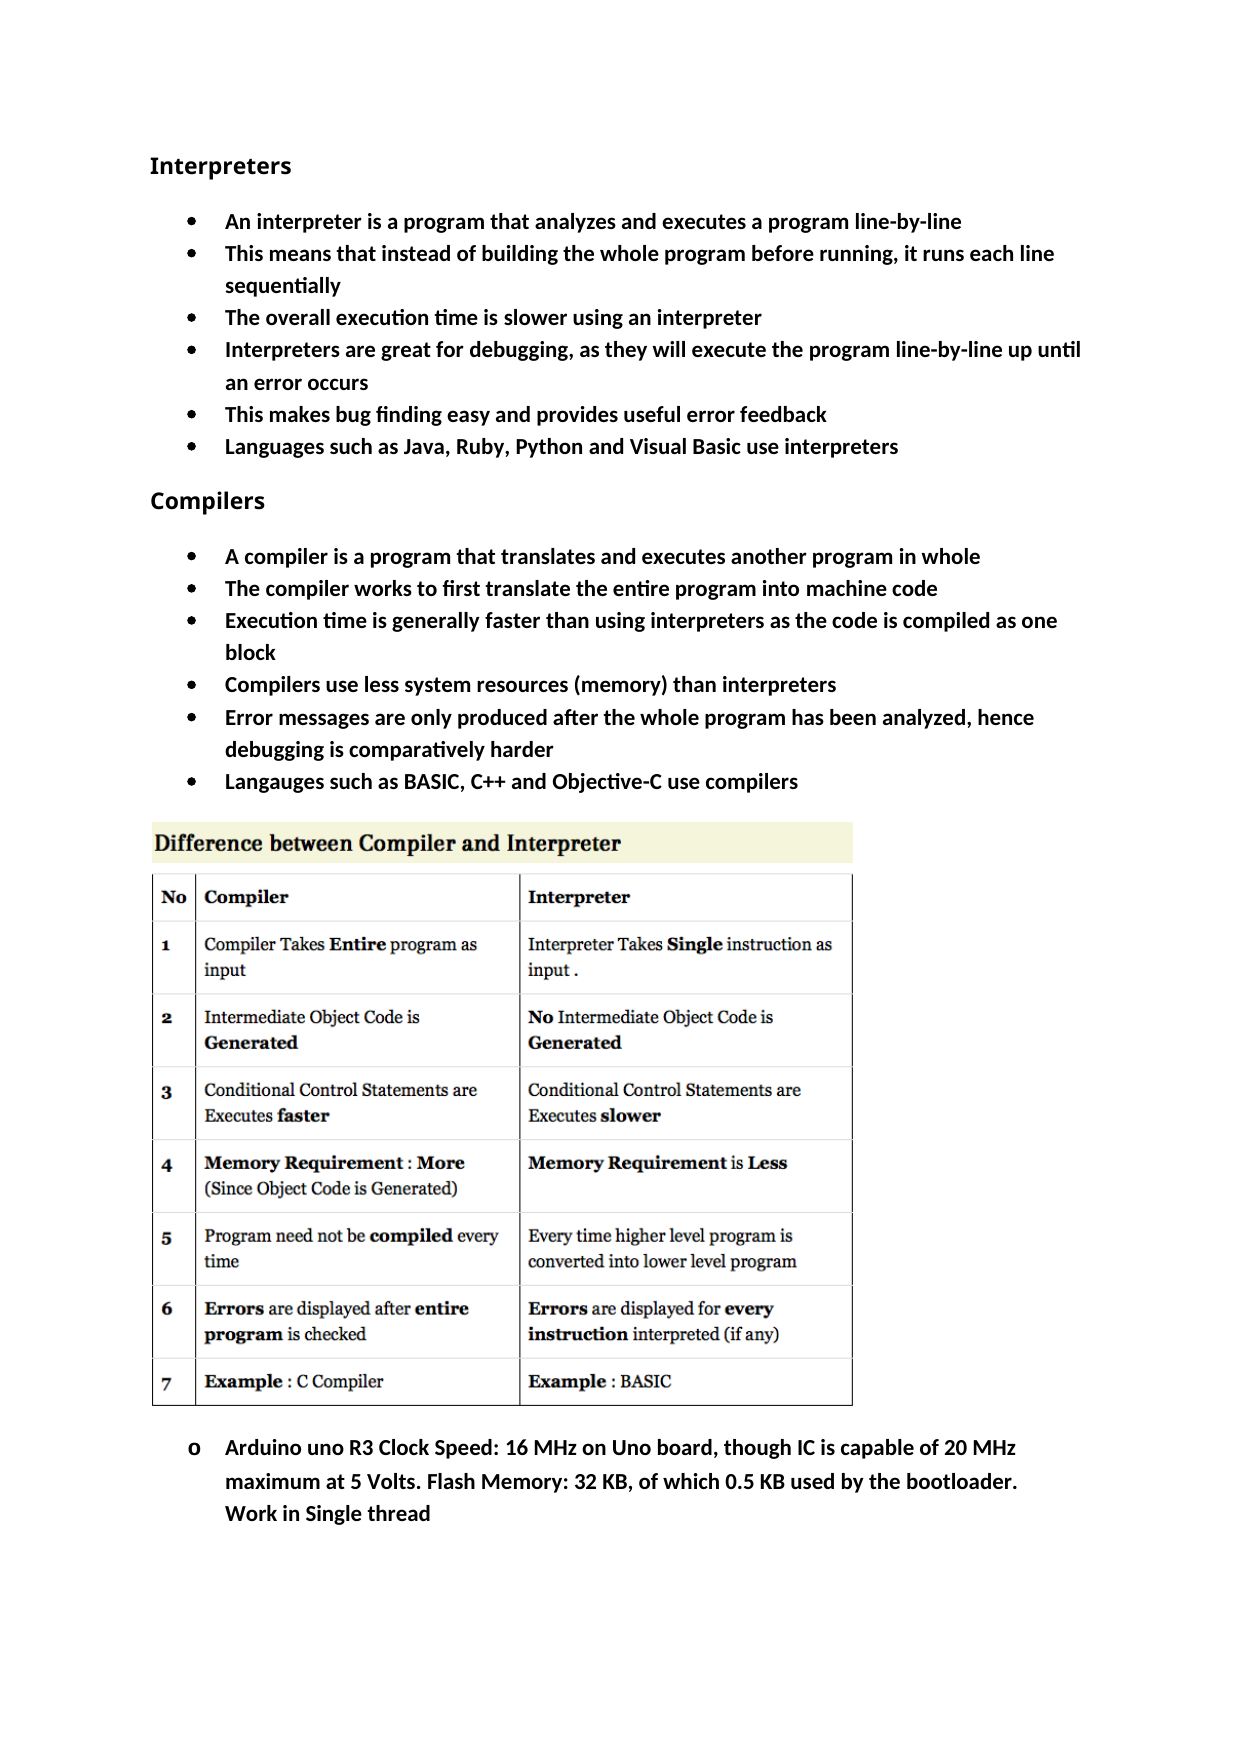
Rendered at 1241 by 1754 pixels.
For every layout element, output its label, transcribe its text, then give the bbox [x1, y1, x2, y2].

list This makes bug finding easy and provides useful error feedback [187, 400, 1090, 428]
list Error messages are only produced after the whole program has been analyzed, hence debugging is comparatively harder [187, 703, 1090, 763]
list The overall execution time is slower using an interpreter [187, 303, 1090, 331]
list Languages such as Java, Ruby, Python and Visual Basic use interpreters [187, 432, 1090, 460]
list Compilers use less system resources (memory) than interpreters [187, 671, 1090, 699]
list Arduino uno R3 Clock Speed: 16 MHz on Uno board, though IC is capable of 20 MHz maximum at 5 Volts. Flash Memory: 32 KB, of which 0.5 KB used by the bootloader. [187, 1433, 1090, 1495]
list The compiler works to first translate the entire program into machine code [187, 574, 1090, 602]
picture [150, 820, 858, 1409]
text Compilers [150, 485, 1090, 516]
list A compiler is a program that translates and executes another program in whole [187, 542, 1090, 570]
list Work in Single thread [225, 1499, 1090, 1527]
list An interpreter is a program that analyzes and executes a program line-by-line [187, 207, 1090, 235]
list Langauges such as BASIC, C++ and Objective-C use compilers [187, 767, 1090, 795]
list Execution time is generally faster than using interpreters as the code is compiled as one block [187, 606, 1090, 666]
list This means that instead of building the whole program before running, it runs each line sequentially [187, 239, 1090, 299]
text Interpreters [150, 150, 1090, 181]
list Interpreters are great for debugging, as they will execute the program line-by-line up until an error occurs [187, 336, 1090, 396]
